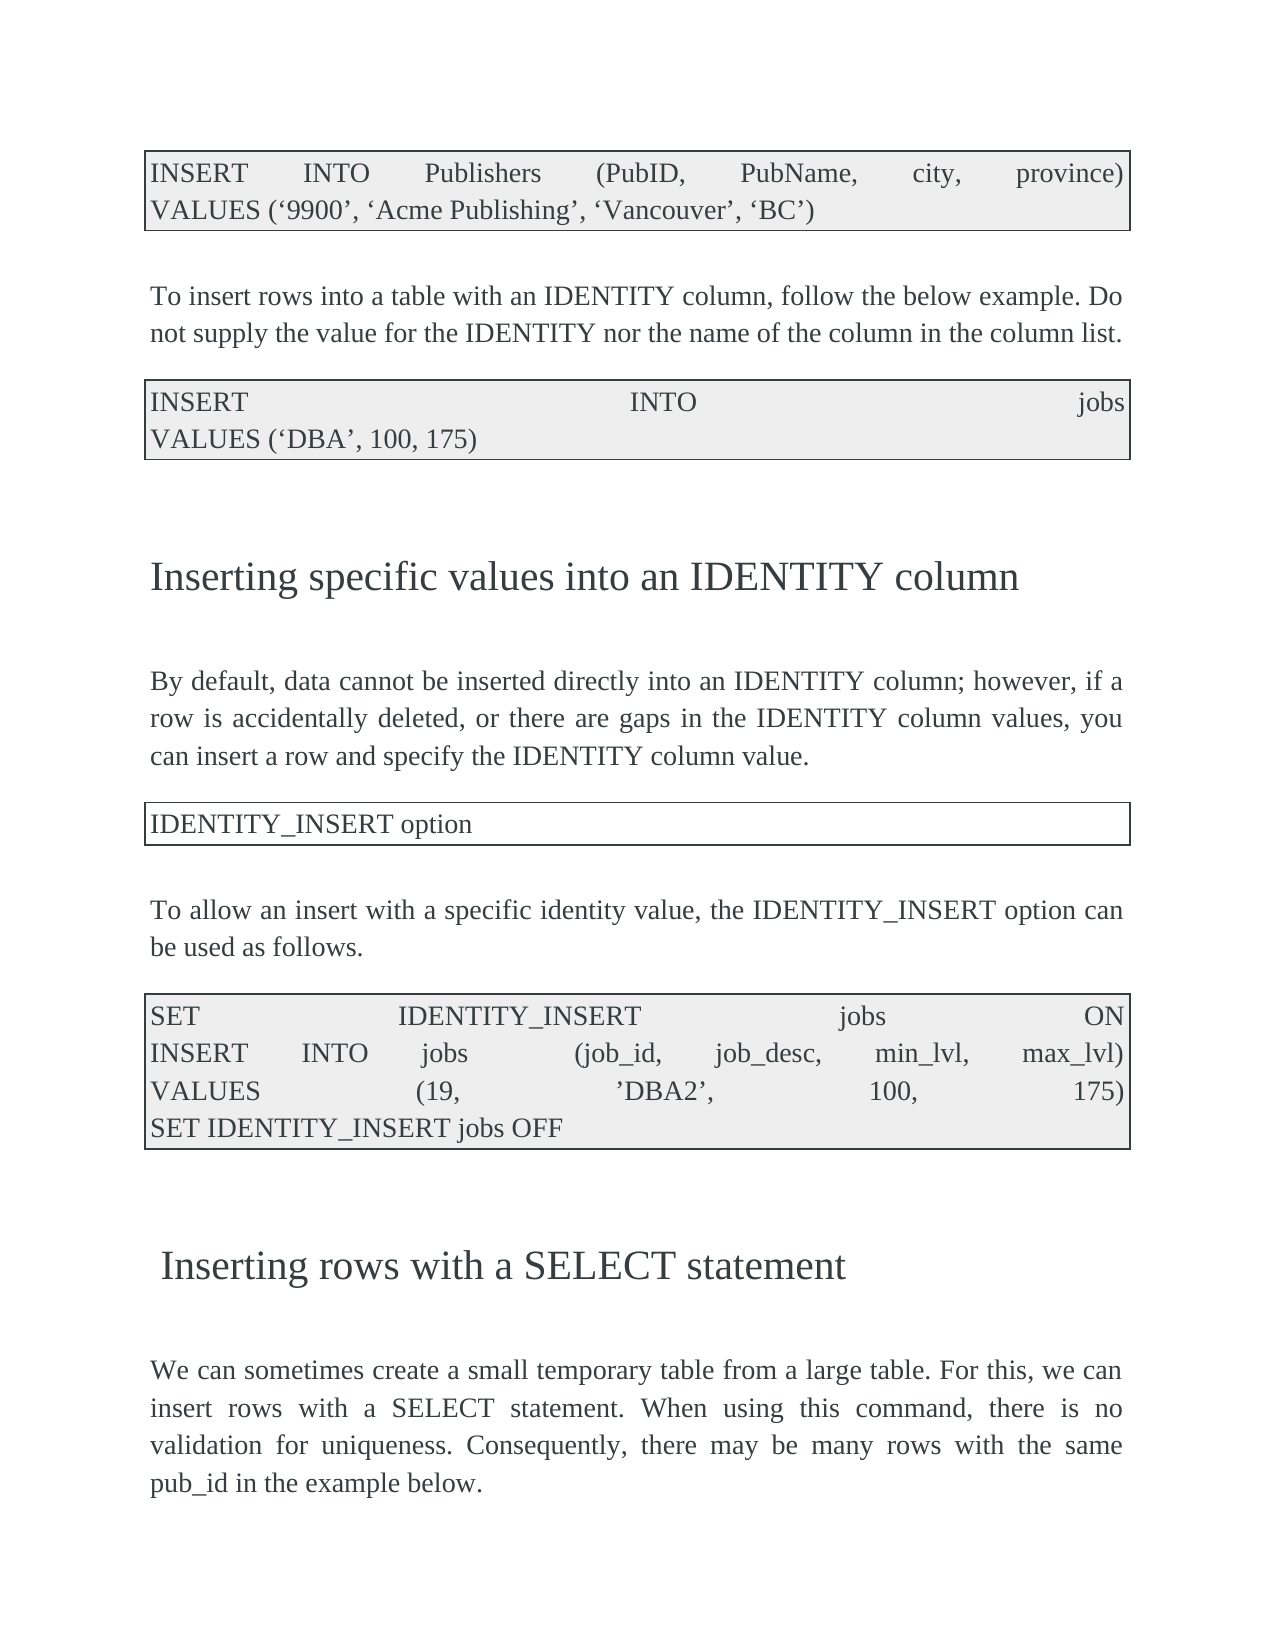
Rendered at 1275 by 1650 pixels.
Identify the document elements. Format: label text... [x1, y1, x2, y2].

subtitle Inserting specific values into an IDENTITY column [150, 551, 1125, 599]
text We can sometimes create a small temporary table from a large table. For this, we can insert rows with a SELECT statement. When using this command, there is no validation for uniqueness. Consequently, there may be many rows with the same pub_id in the example below. [150, 1353, 1125, 1498]
text By default, data cannot be inserted directly into an IDENTITY column; however, if a row is accidentally deleted, or there are gaps in the IDENTITY column values, you can insert a row and specify the IDENTITY column value. [150, 664, 1125, 771]
text SET IDENTITY_INSERT jobs ON INSERT INTO jobs (job_id, job_desc, min_lvl, max_lvl) VALUES (19, ’DBA2’, 100, 175) SET IDENTITY_INSERT jobs OFF [146, 995, 1129, 1148]
text IDENTITY_INSERT option [146, 803, 1129, 844]
text To allow an insert with a specific identity value, the IDENTITY_INSERT option can be used as follows. [150, 893, 1125, 963]
text To insert rows into a table with an IDENTITY column, follow the below example. Do not supply the value for the IDENTITY nor the name of the column in the column list. [150, 279, 1125, 348]
text INSERT INTO jobs VALUES (‘DBA’, 100, 175) [146, 381, 1129, 459]
subtitle Inserting rows with a SELECT statement [150, 1241, 1125, 1288]
text INSERT INTO Publishers (PubID, PubName, city, province) VALUES (‘9900’, ‘Acme Publishing’, ‘Vancouver’, ‘BC’) [146, 152, 1129, 230]
